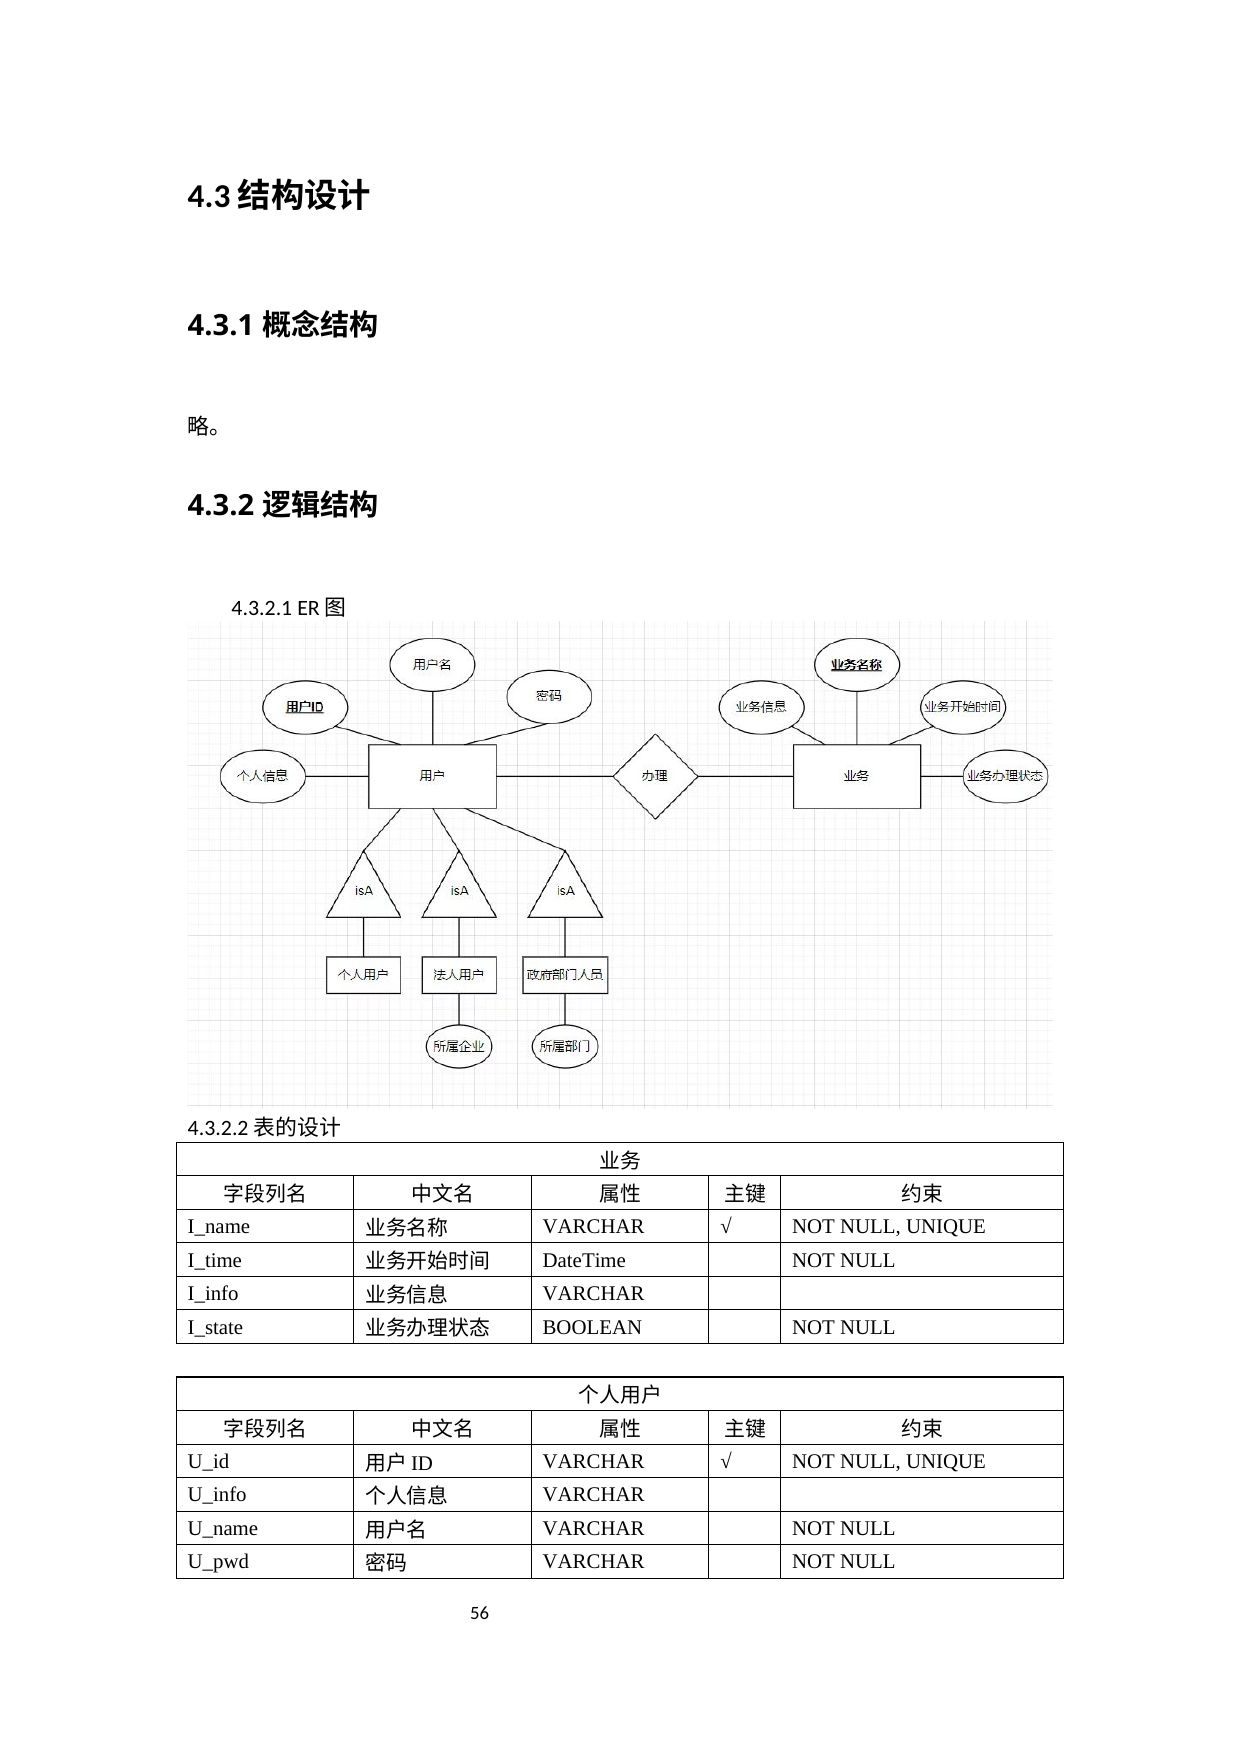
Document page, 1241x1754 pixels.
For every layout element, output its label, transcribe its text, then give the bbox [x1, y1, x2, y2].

text 4.3.2.1 ER图 [187, 589, 1053, 621]
table_cell BOOLEAN [532, 1310, 708, 1343]
table_cell U_id [177, 1445, 353, 1477]
table_cell 中文名 [354, 1176, 531, 1209]
table_cell I_time [177, 1243, 353, 1276]
table_cell NOT NULL [781, 1310, 1063, 1343]
table_cell 主键 [709, 1176, 780, 1209]
table_cell 业务信息 [354, 1277, 531, 1309]
table_header 业务 [177, 1143, 1063, 1175]
table_cell [709, 1545, 780, 1578]
table_cell I_name [177, 1210, 353, 1242]
table_cell [781, 1478, 1063, 1511]
table_cell 业务办理状态 [354, 1310, 531, 1343]
table_cell VARCHAR [532, 1512, 708, 1544]
table_cell U_info [177, 1478, 353, 1511]
table_cell 约束 [781, 1411, 1063, 1443]
subtitle 4.3.2 逻辑结构 [187, 470, 1053, 535]
table_cell √ [709, 1445, 780, 1477]
table_cell NOT NULL, UNIQUE [781, 1210, 1063, 1242]
table_cell NOT NULL [781, 1545, 1063, 1578]
table_cell VARCHAR [532, 1277, 708, 1309]
table_cell NOT NULL [781, 1512, 1063, 1544]
table_cell 属性 [532, 1411, 708, 1443]
table_cell 约束 [781, 1176, 1063, 1209]
table_cell [709, 1310, 780, 1343]
table_cell U_name [177, 1512, 353, 1544]
table_cell 中文名 [354, 1411, 531, 1443]
table_cell 用户名 [354, 1512, 531, 1544]
table_cell VARCHAR [532, 1445, 708, 1477]
table_cell VARCHAR [532, 1478, 708, 1511]
table_cell VARCHAR [532, 1210, 708, 1242]
table_cell [709, 1243, 780, 1276]
table_cell NOT NULL, UNIQUE [781, 1445, 1063, 1477]
text 4.3.2.2 表的设计 [187, 1109, 1053, 1142]
table_cell 属性 [532, 1176, 708, 1209]
table_cell 业务开始时间 [354, 1243, 531, 1276]
table_cell DateTime [532, 1243, 708, 1276]
table_cell VARCHAR [532, 1545, 708, 1578]
table_cell 字段列名 [177, 1411, 353, 1443]
table_cell 个人信息 [354, 1478, 531, 1511]
picture [187, 621, 1053, 1109]
table_cell [709, 1512, 780, 1544]
table_cell I_info [177, 1277, 353, 1309]
table_cell 主键 [709, 1411, 780, 1443]
table_cell [709, 1277, 780, 1309]
table_cell √ [709, 1210, 780, 1242]
table_cell 密码 [354, 1545, 531, 1578]
table_cell 业务名称 [354, 1210, 531, 1242]
table_cell 字段列名 [177, 1176, 353, 1209]
text 略。 [187, 409, 1053, 441]
table_cell U_pwd [177, 1545, 353, 1578]
table_cell [709, 1478, 780, 1511]
table_cell NOT NULL [781, 1243, 1063, 1276]
table_header 个人用户 [177, 1378, 1063, 1410]
table_cell I_state [177, 1310, 353, 1343]
subtitle 4.3 结构设计 [187, 161, 1053, 226]
table_cell [781, 1277, 1063, 1309]
table_cell 用户ID [354, 1445, 531, 1477]
subtitle 4.3.1 概念结构 [187, 290, 1053, 355]
